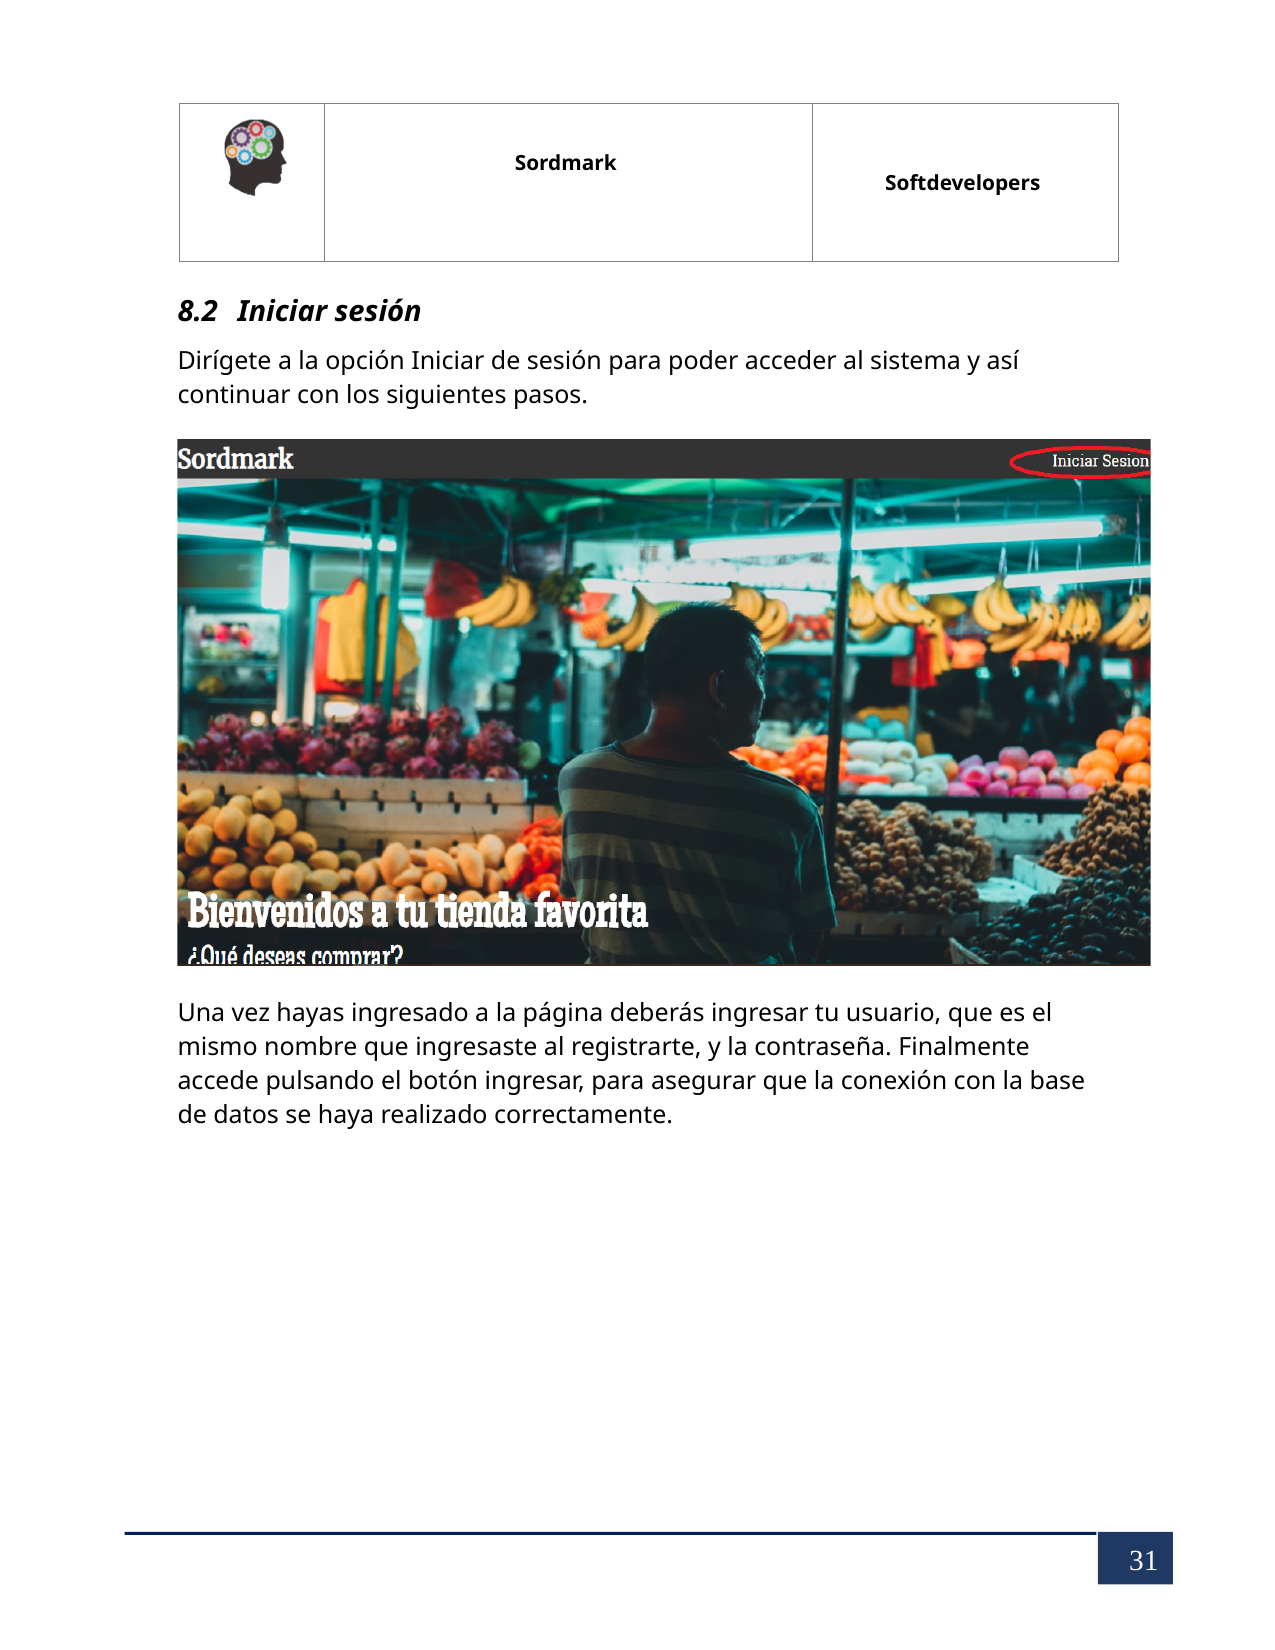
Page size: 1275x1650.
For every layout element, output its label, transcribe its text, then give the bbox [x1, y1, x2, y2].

picture [188, 106, 315, 199]
text Una vez hayas ingresado a la página deberás ingresar tu usuario, que es el mismo nombre que ingresaste al registrarte, y la contraseña. Finalmente accede pulsando el botón ingresar, para asegurar que la conexión con la base de datos se haya realizado correctamente. [177, 994, 1098, 1131]
picture [177, 439, 1151, 966]
subtitle Iniciar sesión [177, 290, 1098, 330]
text Dirígete a la opción Iniciar de sesión para poder acceder al sistema y así continuar con los siguientes pasos. [177, 342, 1098, 411]
